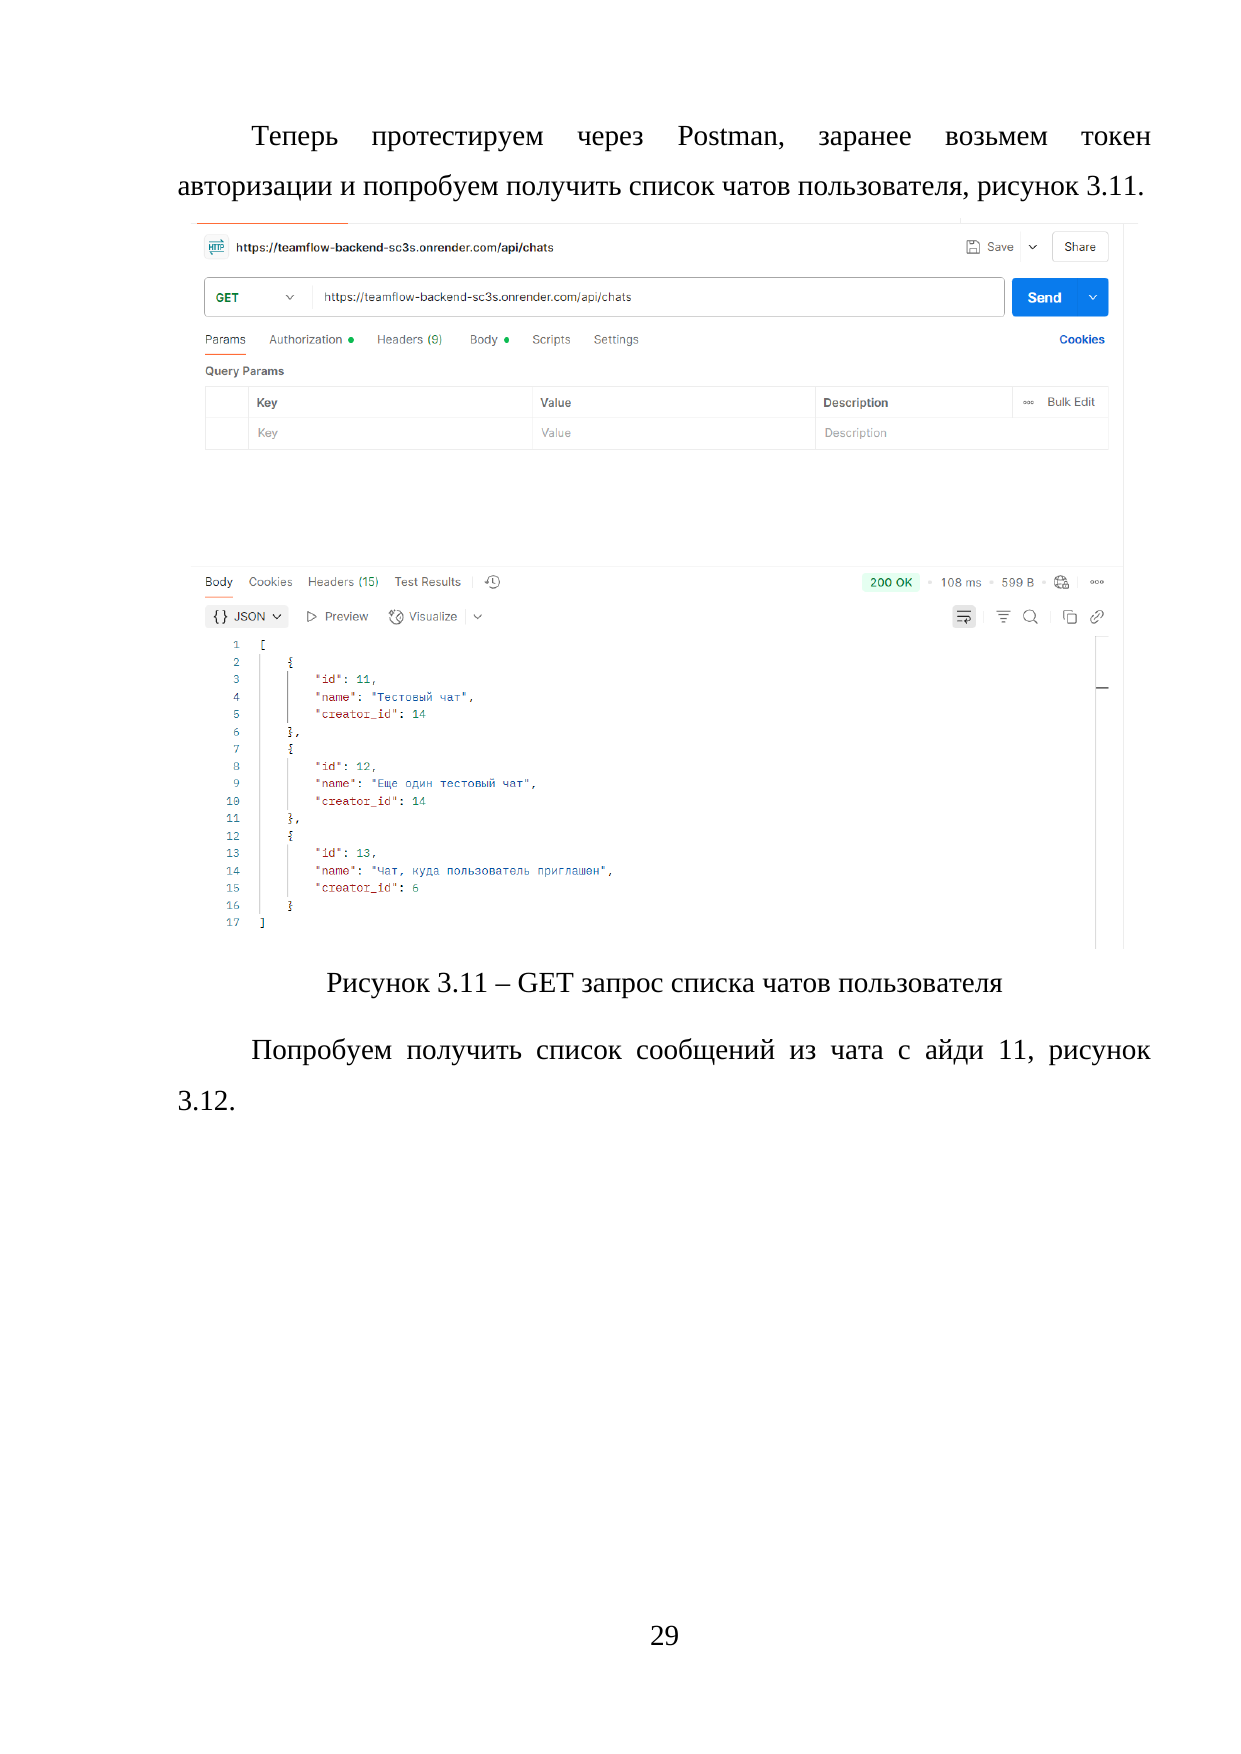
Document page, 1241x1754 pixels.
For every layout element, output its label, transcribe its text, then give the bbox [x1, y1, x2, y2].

text Теперь протестируем через Postman, заранее возьмем токен авторизации и попробуем получить список чатов пользователя, рисунок 3.11. [177, 118, 1152, 202]
text Рисунок 3.11 – GET запрос списка чатов пользователя [177, 966, 1152, 999]
text Попробуем получить список сообщений из чата с айди 11, рисунок 3.12. [177, 1032, 1152, 1116]
picture [190, 218, 1139, 949]
